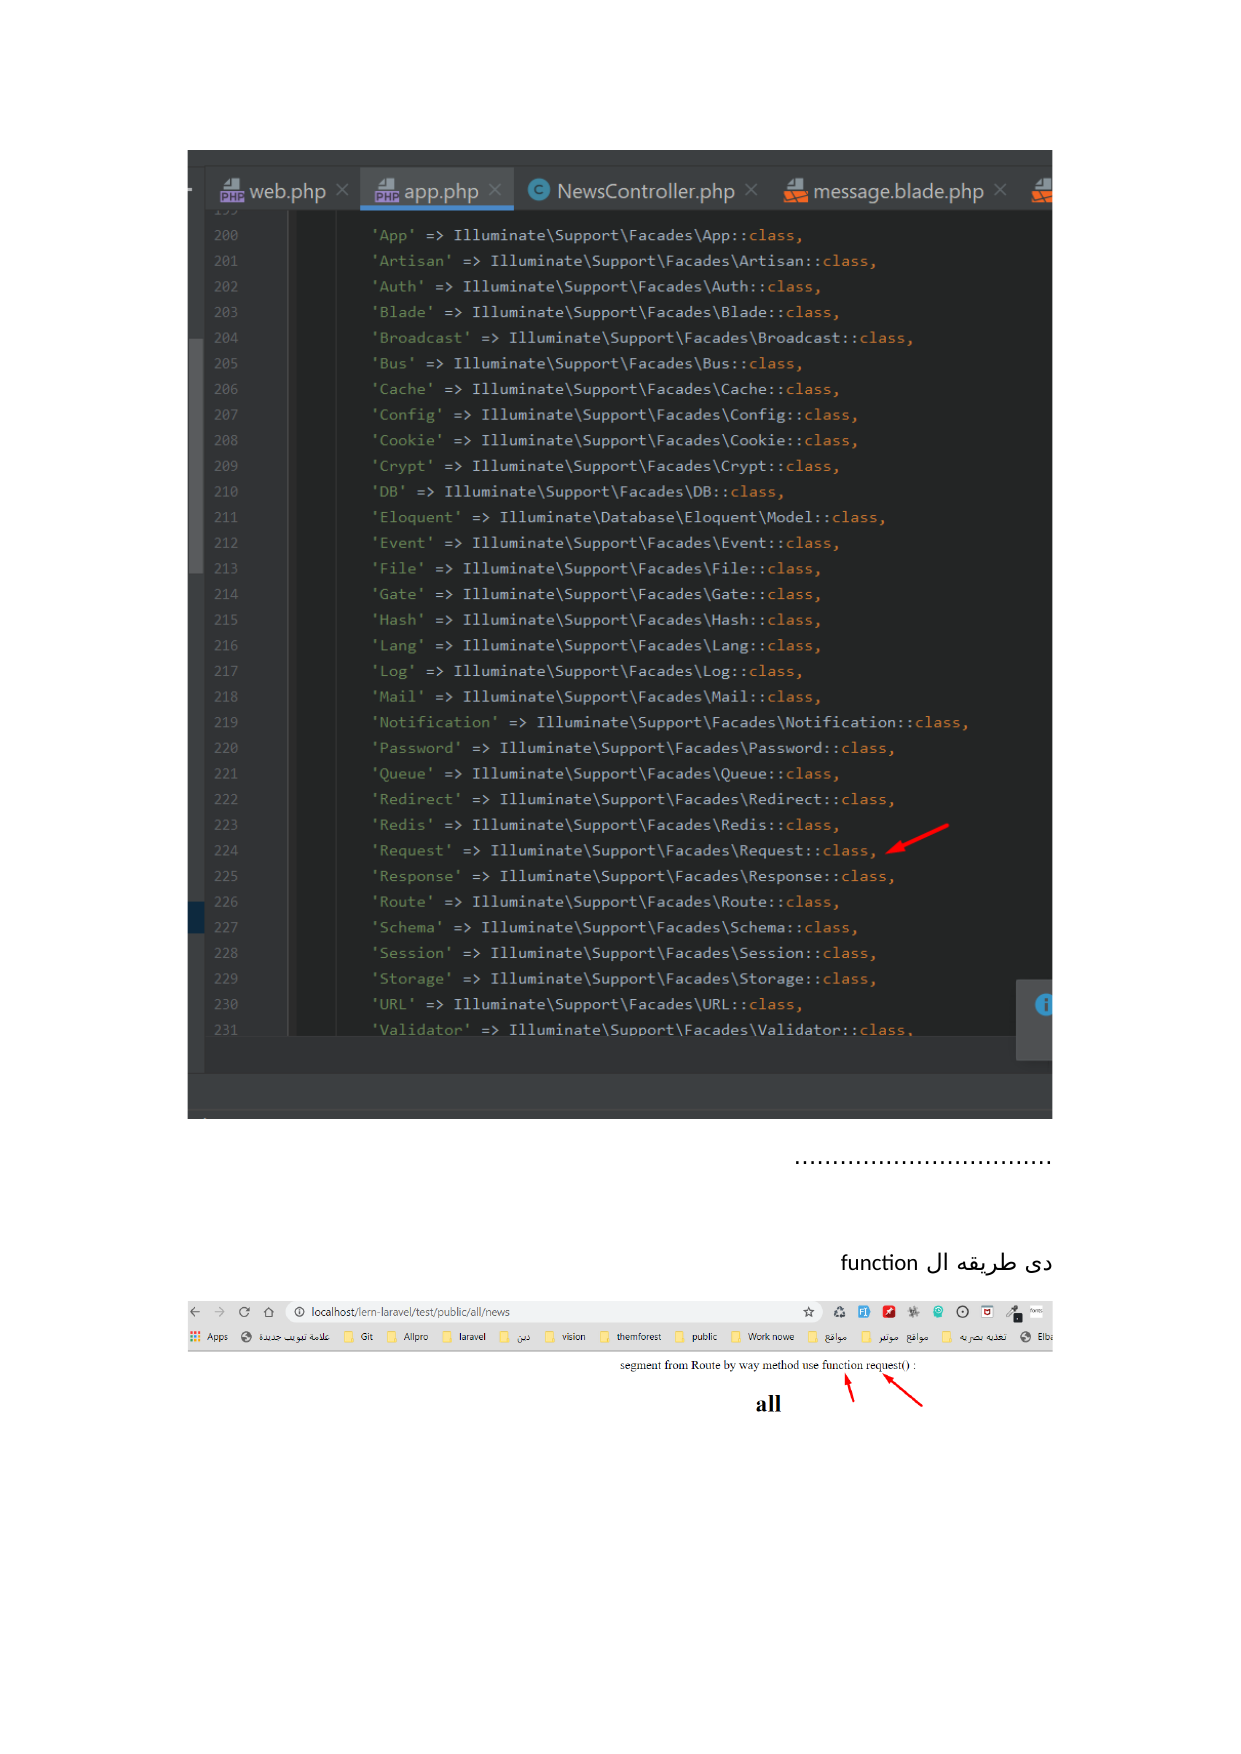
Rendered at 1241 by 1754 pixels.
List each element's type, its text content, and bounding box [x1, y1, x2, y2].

picture [187, 150, 1053, 1119]
picture [187, 1301, 1053, 1514]
text دى طريقه ال function [187, 1248, 1053, 1276]
text ….………………………… [187, 1143, 1053, 1170]
